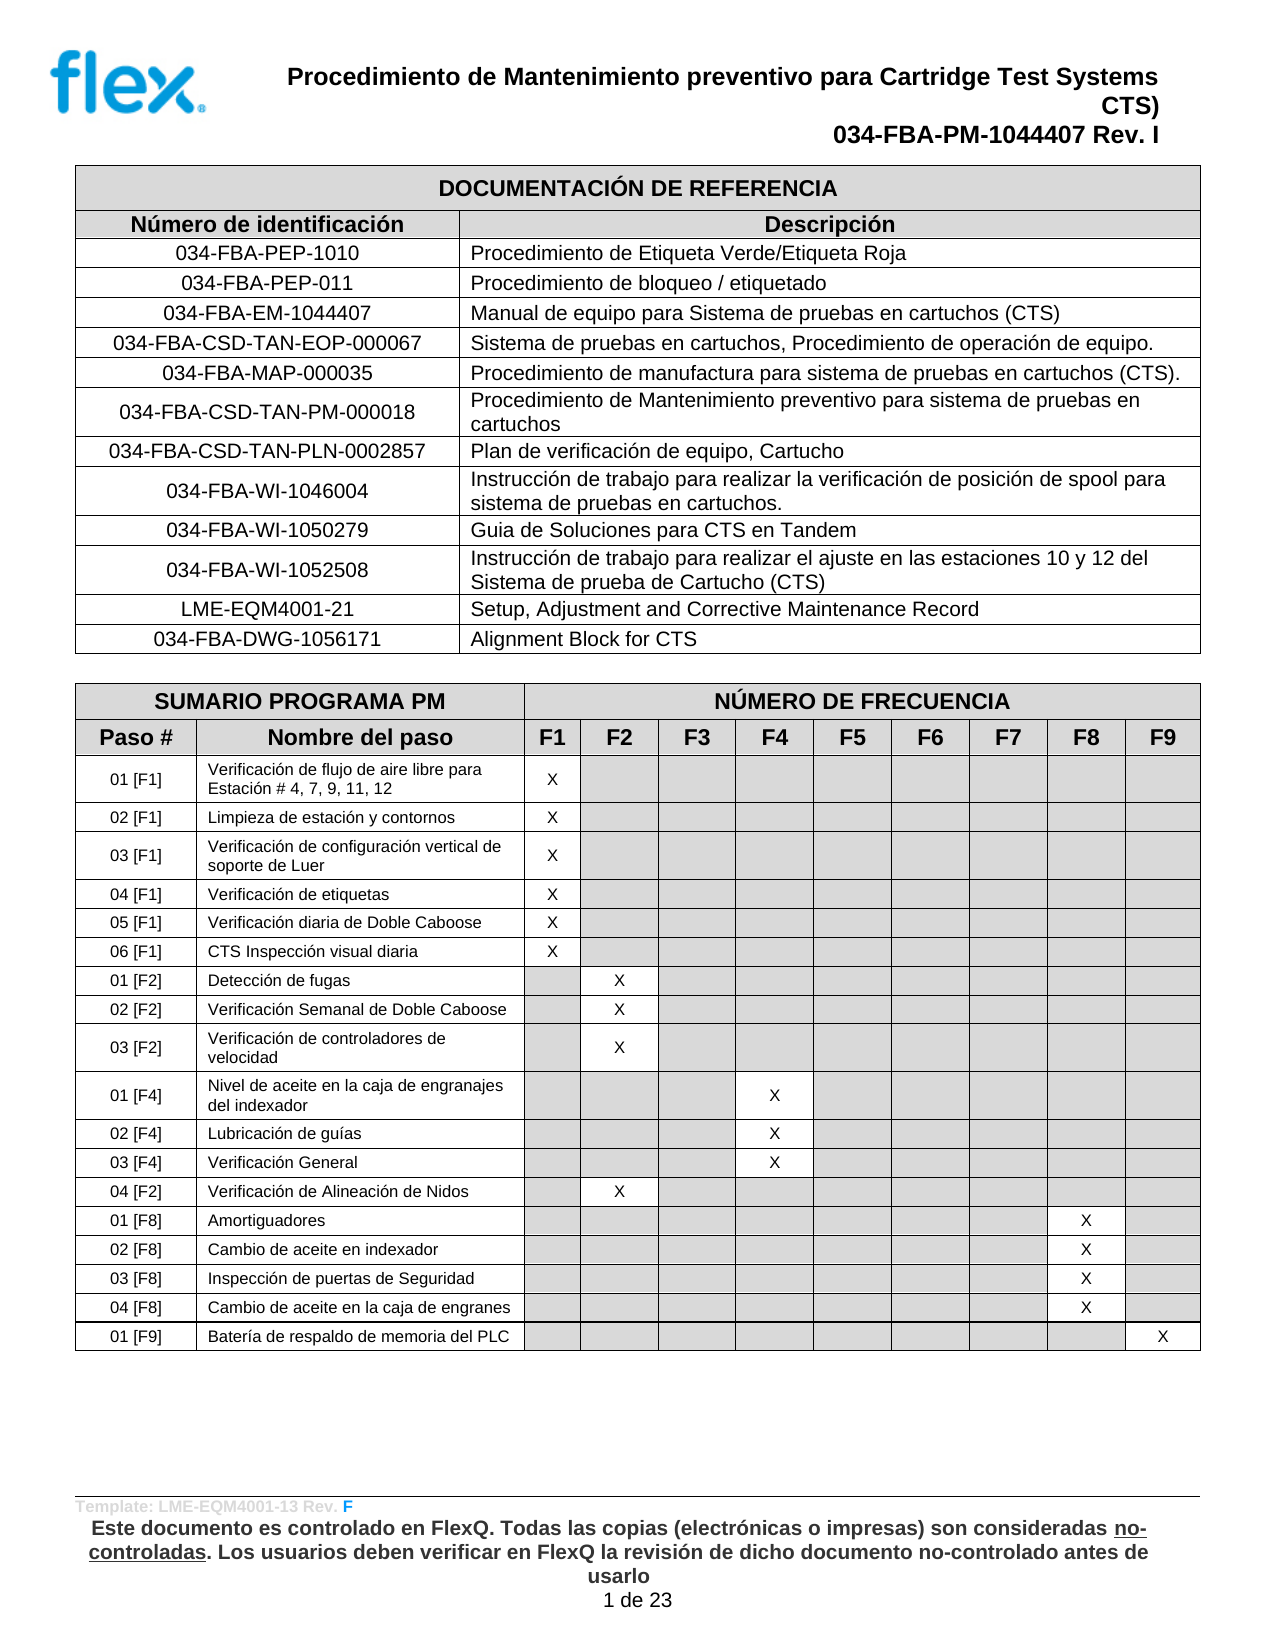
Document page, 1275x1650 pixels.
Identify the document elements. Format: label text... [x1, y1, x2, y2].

table_cell X [736, 1149, 813, 1177]
table_cell 03 [F2] [76, 1024, 196, 1071]
table_cell [970, 996, 1047, 1023]
table_cell [736, 803, 813, 831]
table_cell X [581, 1178, 658, 1206]
table_cell 02 [F4] [76, 1120, 196, 1148]
table_cell [1048, 1120, 1125, 1148]
table_cell F7 [970, 720, 1047, 754]
table_cell [581, 1120, 658, 1148]
table_cell Procedimiento de Etiqueta Verde/Etiqueta Roja [460, 239, 1200, 267]
table_cell Verificación Semanal de Doble Caboose [197, 996, 524, 1023]
table_cell Amortiguadores [197, 1207, 524, 1234]
table_cell [892, 909, 969, 937]
table_cell [581, 803, 658, 831]
table_cell [892, 1149, 969, 1177]
table_cell [581, 938, 658, 966]
table_cell [525, 1236, 580, 1263]
table_cell [659, 756, 735, 802]
table_cell Descripción [460, 211, 1200, 237]
table_cell [814, 1236, 891, 1263]
table_cell [1126, 1236, 1200, 1263]
table_header SUMARIO PROGRAMA PM [76, 684, 524, 719]
table_cell 01 [F4] [76, 1072, 196, 1119]
table_cell [892, 938, 969, 966]
table_cell [581, 1323, 658, 1350]
table_cell [814, 1323, 891, 1350]
table_cell [1048, 909, 1125, 937]
table_cell [814, 832, 891, 879]
table_cell Limpieza de estación y contornos [197, 803, 524, 831]
table_cell Guia de Soluciones para CTS en Tandem [460, 516, 1200, 544]
table_cell [581, 880, 658, 908]
table_cell [659, 967, 735, 995]
table_cell Verificación diaria de Doble Caboose [197, 909, 524, 937]
table_cell [659, 938, 735, 966]
table_cell [1048, 1178, 1125, 1206]
table_cell 034-FBA-CSD-TAN-PM-000018 [76, 388, 459, 436]
table_cell [970, 756, 1047, 802]
table_cell [581, 1294, 658, 1321]
table_cell [1126, 996, 1200, 1023]
table_cell [814, 1294, 891, 1321]
table_cell [581, 909, 658, 937]
table_cell [659, 1236, 735, 1263]
table_cell [525, 1072, 580, 1119]
table_cell [1126, 1120, 1200, 1148]
table_cell X [1048, 1294, 1125, 1321]
table_cell 01 [F8] [76, 1207, 196, 1234]
picture [29, 26, 220, 126]
table_cell Procedimiento de Mantenimiento preventivo para sistema de pruebas en cartuchos [460, 388, 1200, 436]
table_cell [581, 832, 658, 879]
table_cell [525, 1024, 580, 1071]
table_cell 034-FBA-CSD-TAN-PLN-0002857 [76, 437, 459, 466]
table_cell [736, 1024, 813, 1071]
table_cell [736, 996, 813, 1023]
table_cell [736, 967, 813, 995]
table_cell X [581, 996, 658, 1023]
table_cell [892, 1024, 969, 1071]
table_cell [659, 1024, 735, 1071]
table_cell [970, 1178, 1047, 1206]
table_cell Verificación General [197, 1149, 524, 1177]
table_cell 03 [F8] [76, 1265, 196, 1292]
table_cell [1048, 756, 1125, 802]
table_cell Cambio de aceite en la caja de engranes [197, 1294, 524, 1321]
table_cell [659, 803, 735, 831]
table_cell [1126, 832, 1200, 879]
table_cell [659, 1294, 735, 1321]
table_cell [1048, 1323, 1125, 1350]
table_cell [970, 1207, 1047, 1234]
table_cell 034-FBA-MAP-000035 [76, 358, 459, 387]
table_cell [1126, 1207, 1200, 1234]
table_cell [814, 1149, 891, 1177]
table_cell [736, 756, 813, 802]
table_cell [970, 909, 1047, 937]
table_cell [970, 1120, 1047, 1148]
table_cell [659, 909, 735, 937]
table_cell 034-FBA-WI-1050279 [76, 516, 459, 544]
table_cell 034-FBA-DWG-1056171 [76, 625, 459, 653]
table_cell Procedimiento de manufactura para sistema de pruebas en cartuchos (CTS). [460, 358, 1200, 387]
table_cell Plan de verificación de equipo, Cartucho [460, 437, 1200, 466]
table_cell [736, 880, 813, 908]
table_cell [659, 880, 735, 908]
table_cell [1126, 938, 1200, 966]
table_cell X [525, 832, 580, 879]
table_cell [892, 1236, 969, 1263]
table_cell [659, 1120, 735, 1148]
table_cell Verificación de etiquetas [197, 880, 524, 908]
table_cell [970, 938, 1047, 966]
table_cell Setup, Adjustment and Corrective Maintenance Record [460, 595, 1200, 623]
table_cell [659, 832, 735, 879]
table_cell 034-FBA-EM-1044407 [76, 298, 459, 327]
table_cell [581, 1265, 658, 1292]
table_cell [970, 1072, 1047, 1119]
table_cell 03 [F4] [76, 1149, 196, 1177]
table_cell [736, 909, 813, 937]
table_cell [970, 803, 1047, 831]
table_cell [1048, 967, 1125, 995]
table_cell [1126, 1072, 1200, 1119]
table_cell [659, 1178, 735, 1206]
table_cell [892, 803, 969, 831]
table_cell [1126, 909, 1200, 937]
table_cell F8 [1048, 720, 1125, 754]
table_cell [970, 1024, 1047, 1071]
table_cell F6 [892, 720, 969, 754]
table_cell X [525, 803, 580, 831]
table_cell [892, 880, 969, 908]
table_cell X [1048, 1265, 1125, 1292]
table_cell [659, 1265, 735, 1292]
table_cell Instrucción de trabajo para realizar la verificación de posición de spool para sistema de pruebas en cartuchos. [460, 467, 1200, 515]
table_cell [892, 1323, 969, 1350]
table_cell X [525, 880, 580, 908]
table_cell X [1126, 1323, 1200, 1350]
table_cell [814, 1072, 891, 1119]
table_cell [1048, 996, 1125, 1023]
table_cell 01 [F2] [76, 967, 196, 995]
table_cell [659, 996, 735, 1023]
table_cell [1126, 756, 1200, 802]
table_cell [970, 1236, 1047, 1263]
table_cell [581, 1236, 658, 1263]
table_cell Verificación de flujo de aire libre para Estación # 4, 7, 9, 11, 12 [197, 756, 524, 802]
table_cell LME-EQM4001-21 [76, 595, 459, 623]
table_cell [970, 1294, 1047, 1321]
table_cell Paso # [76, 720, 196, 754]
table_cell 02 [F1] [76, 803, 196, 831]
table_cell [814, 1207, 891, 1234]
table_cell F5 [814, 720, 891, 754]
table_cell Inspección de puertas de Seguridad [197, 1265, 524, 1292]
table_cell 01 [F1] [76, 756, 196, 802]
table_cell 034-FBA-PEP-011 [76, 268, 459, 297]
table_cell CTS Inspección visual diaria [197, 938, 524, 966]
table_cell [736, 1178, 813, 1206]
table_cell Procedimiento de bloqueo / etiquetado [460, 268, 1200, 297]
table_cell 034-FBA-WI-1046004 [76, 467, 459, 515]
table_cell [814, 803, 891, 831]
table_cell [814, 1024, 891, 1071]
table_cell [970, 967, 1047, 995]
table_cell [814, 909, 891, 937]
table_cell 06 [F1] [76, 938, 196, 966]
table_cell [892, 756, 969, 802]
table_cell 04 [F8] [76, 1294, 196, 1321]
table_cell Detección de fugas [197, 967, 524, 995]
table_cell [1048, 938, 1125, 966]
table_cell [1048, 1072, 1125, 1119]
table_cell [1126, 1149, 1200, 1177]
table_cell X [525, 938, 580, 966]
table_cell [525, 1149, 580, 1177]
table_cell X [1048, 1236, 1125, 1263]
table_cell X [736, 1120, 813, 1148]
table_cell [814, 1178, 891, 1206]
table_cell [814, 996, 891, 1023]
table_cell 034-FBA-WI-1052508 [76, 546, 459, 593]
table_cell 01 [F9] [76, 1323, 196, 1350]
table_cell X [736, 1072, 813, 1119]
table_cell [525, 1294, 580, 1321]
table_cell [892, 1178, 969, 1206]
table_cell [814, 938, 891, 966]
table_cell [736, 1236, 813, 1263]
table_cell [1126, 803, 1200, 831]
table_cell [1126, 1024, 1200, 1071]
table_cell [1048, 803, 1125, 831]
table_cell 04 [F2] [76, 1178, 196, 1206]
table_cell [1048, 880, 1125, 908]
table_cell [970, 1323, 1047, 1350]
table_cell [814, 967, 891, 995]
table_cell X [1048, 1207, 1125, 1234]
table_cell F9 [1126, 720, 1200, 754]
table_cell 05 [F1] [76, 909, 196, 937]
table_cell 04 [F1] [76, 880, 196, 908]
table_cell [525, 1323, 580, 1350]
table_cell [581, 1072, 658, 1119]
table_cell [892, 967, 969, 995]
table_cell X [581, 1024, 658, 1071]
table_cell Verificación de controladores de velocidad [197, 1024, 524, 1071]
table_cell X [525, 756, 580, 802]
table_cell [1048, 1149, 1125, 1177]
table_cell [1126, 1294, 1200, 1321]
table_cell F3 [659, 720, 735, 754]
table_cell 03 [F1] [76, 832, 196, 879]
table_cell [1126, 967, 1200, 995]
table_cell [736, 938, 813, 966]
table_cell [892, 1294, 969, 1321]
table_cell [736, 832, 813, 879]
table_cell F1 [525, 720, 580, 754]
table_cell [892, 996, 969, 1023]
table_cell [1048, 832, 1125, 879]
table_cell 034-FBA-CSD-TAN-EOP-000067 [76, 328, 459, 357]
table_cell 02 [F8] [76, 1236, 196, 1263]
table_cell F2 [581, 720, 658, 754]
table_cell Nivel de aceite en la caja de engranajes del indexador [197, 1072, 524, 1119]
table_cell Verificación de Alineación de Nidos [197, 1178, 524, 1206]
table_cell Batería de respaldo de memoria del PLC [197, 1323, 524, 1350]
table_cell [659, 1149, 735, 1177]
table_cell [892, 832, 969, 879]
table_cell [736, 1265, 813, 1292]
table_cell Sistema de pruebas en cartuchos, Procedimiento de operación de equipo. [460, 328, 1200, 357]
table_cell [581, 1149, 658, 1177]
table_header NÚMERO DE FRECUENCIA [525, 684, 1200, 719]
table_cell [525, 1178, 580, 1206]
table_cell [525, 1120, 580, 1148]
table_cell X [581, 967, 658, 995]
table_cell [1126, 880, 1200, 908]
table_cell [970, 1149, 1047, 1177]
table_cell [970, 1265, 1047, 1292]
table_cell [736, 1294, 813, 1321]
table_cell F4 [736, 720, 813, 754]
table_cell Verificación de configuración vertical de soporte de Luer [197, 832, 524, 879]
table_cell [1126, 1178, 1200, 1206]
table_cell X [525, 909, 580, 937]
table_cell [892, 1265, 969, 1292]
table_cell [525, 996, 580, 1023]
table_cell [525, 1265, 580, 1292]
table_cell [814, 880, 891, 908]
table_cell Lubricación de guías [197, 1120, 524, 1148]
table_cell [659, 1072, 735, 1119]
table_cell [1048, 1024, 1125, 1071]
table_cell [970, 880, 1047, 908]
table_cell Instrucción de trabajo para realizar el ajuste en las estaciones 10 y 12 del Sistema de prueba de Cartucho (CTS) [460, 546, 1200, 593]
table_cell [1126, 1265, 1200, 1292]
table_cell [659, 1207, 735, 1234]
table_cell [581, 1207, 658, 1234]
table_cell [970, 832, 1047, 879]
table_cell Nombre del paso [197, 720, 524, 754]
table_cell [814, 756, 891, 802]
table_cell 02 [F2] [76, 996, 196, 1023]
table_cell Número de identificación [76, 211, 459, 237]
table_header DOCUMENTACIÓN DE REFERENCIA [76, 166, 1200, 210]
table_cell [525, 1207, 580, 1234]
table_cell [892, 1072, 969, 1119]
table_cell [736, 1323, 813, 1350]
table_cell Alignment Block for CTS [460, 625, 1200, 653]
table_cell [892, 1120, 969, 1148]
table_cell 034-FBA-PEP-1010 [76, 239, 459, 267]
table_cell [581, 756, 658, 802]
table_cell Cambio de aceite en indexador [197, 1236, 524, 1263]
table_cell Manual de equipo para Sistema de pruebas en cartuchos (CTS) [460, 298, 1200, 327]
table_cell [525, 967, 580, 995]
table_cell [736, 1207, 813, 1234]
table_cell [814, 1265, 891, 1292]
table_cell [659, 1323, 735, 1350]
table_cell [892, 1207, 969, 1234]
table_cell [814, 1120, 891, 1148]
